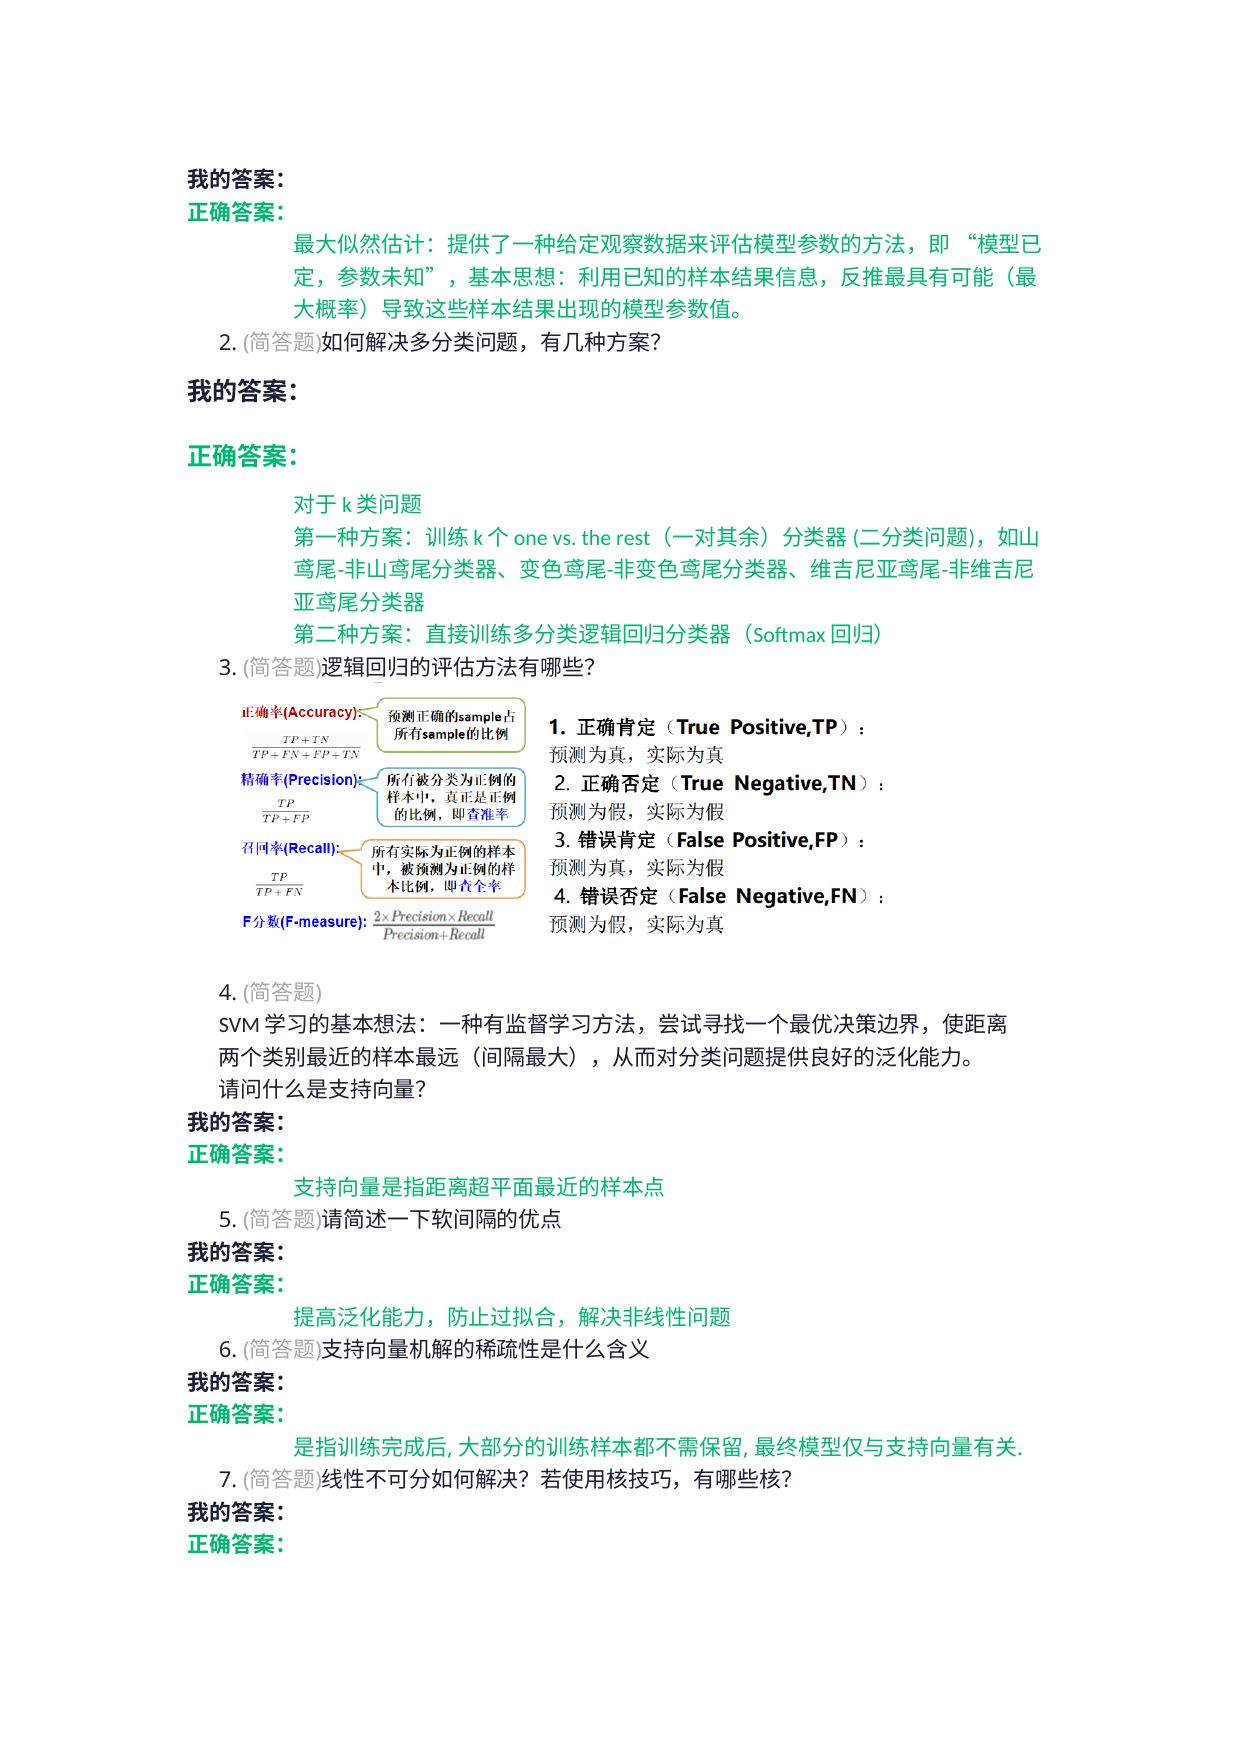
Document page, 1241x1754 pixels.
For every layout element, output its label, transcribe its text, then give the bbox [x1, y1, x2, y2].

text 我的答案： [187, 357, 1053, 422]
text 请问什么是支持向量？ [219, 1072, 1021, 1104]
subtitle 3. (简答题)逻辑回归的评估方法有哪些？ [219, 649, 1021, 682]
text 6. (简答题)支持向量机解的稀疏性是什么含义 [219, 1332, 1021, 1364]
text 正确答案： [187, 1527, 1053, 1559]
text 4. (简答题) [219, 974, 1021, 1007]
text 是指训练完成后, 大部分的训练样本都不需保留, 最终模型仅与支持向量有关. [294, 1429, 1053, 1462]
text 提高泛化能力，防止过拟合，解决非线性问题 [294, 1299, 1053, 1332]
text 支持向量是指距离超平面最近的样本点 [294, 1169, 1053, 1202]
text 最大似然估计：提供了一种给定观察数据来评估模型参数的方法，即 “模型已定，参数未知”，基本思想：利用已知的样本结果信息，反推最具有可能（最大概率）导致这些样本结果出现的模型参数值。 [294, 227, 1053, 324]
text 对于k类问题 [294, 487, 1053, 519]
text 我的答案： [187, 1364, 1053, 1397]
text 正确答案： [187, 1397, 1053, 1429]
text 我的答案： [187, 1494, 1053, 1527]
text 正确答案： [187, 194, 1053, 227]
text 我的答案： [187, 162, 1053, 194]
text 第一种方案：训练k个one vs. the rest（一对其余）分类器 (二分类问题)，如山鸢尾-非山鸢尾分类器、变色鸢尾-非变色鸢尾分类器、维吉尼亚鸢尾-非维吉尼亚鸢尾分类器 [294, 519, 1053, 617]
text 2. (简答题)如何解决多分类问题，有几种方案？ [219, 324, 1021, 357]
text 我的答案： [187, 1104, 1053, 1137]
text 我的答案： [187, 1234, 1053, 1267]
text 7. (简答题)线性不可分如何解决？若使用核技巧，有哪些核？ [219, 1462, 1021, 1494]
text SVM学习的基本想法：一种有监督学习方法，尝试寻找一个最优决策边界，使距离两个类别最近的样本最远（间隔最大），从而对分类问题提供良好的泛化能力。 [219, 1007, 1021, 1072]
picture [231, 682, 883, 945]
text 正确答案： [187, 422, 1053, 487]
text 正确答案： [187, 1267, 1053, 1299]
text 正确答案： [187, 1137, 1053, 1169]
text 5. (简答题)请简述一下软间隔的优点 [219, 1202, 1021, 1234]
text 第二种方案：直接训练多分类逻辑回归分类器（Softmax回归） [294, 617, 1053, 649]
